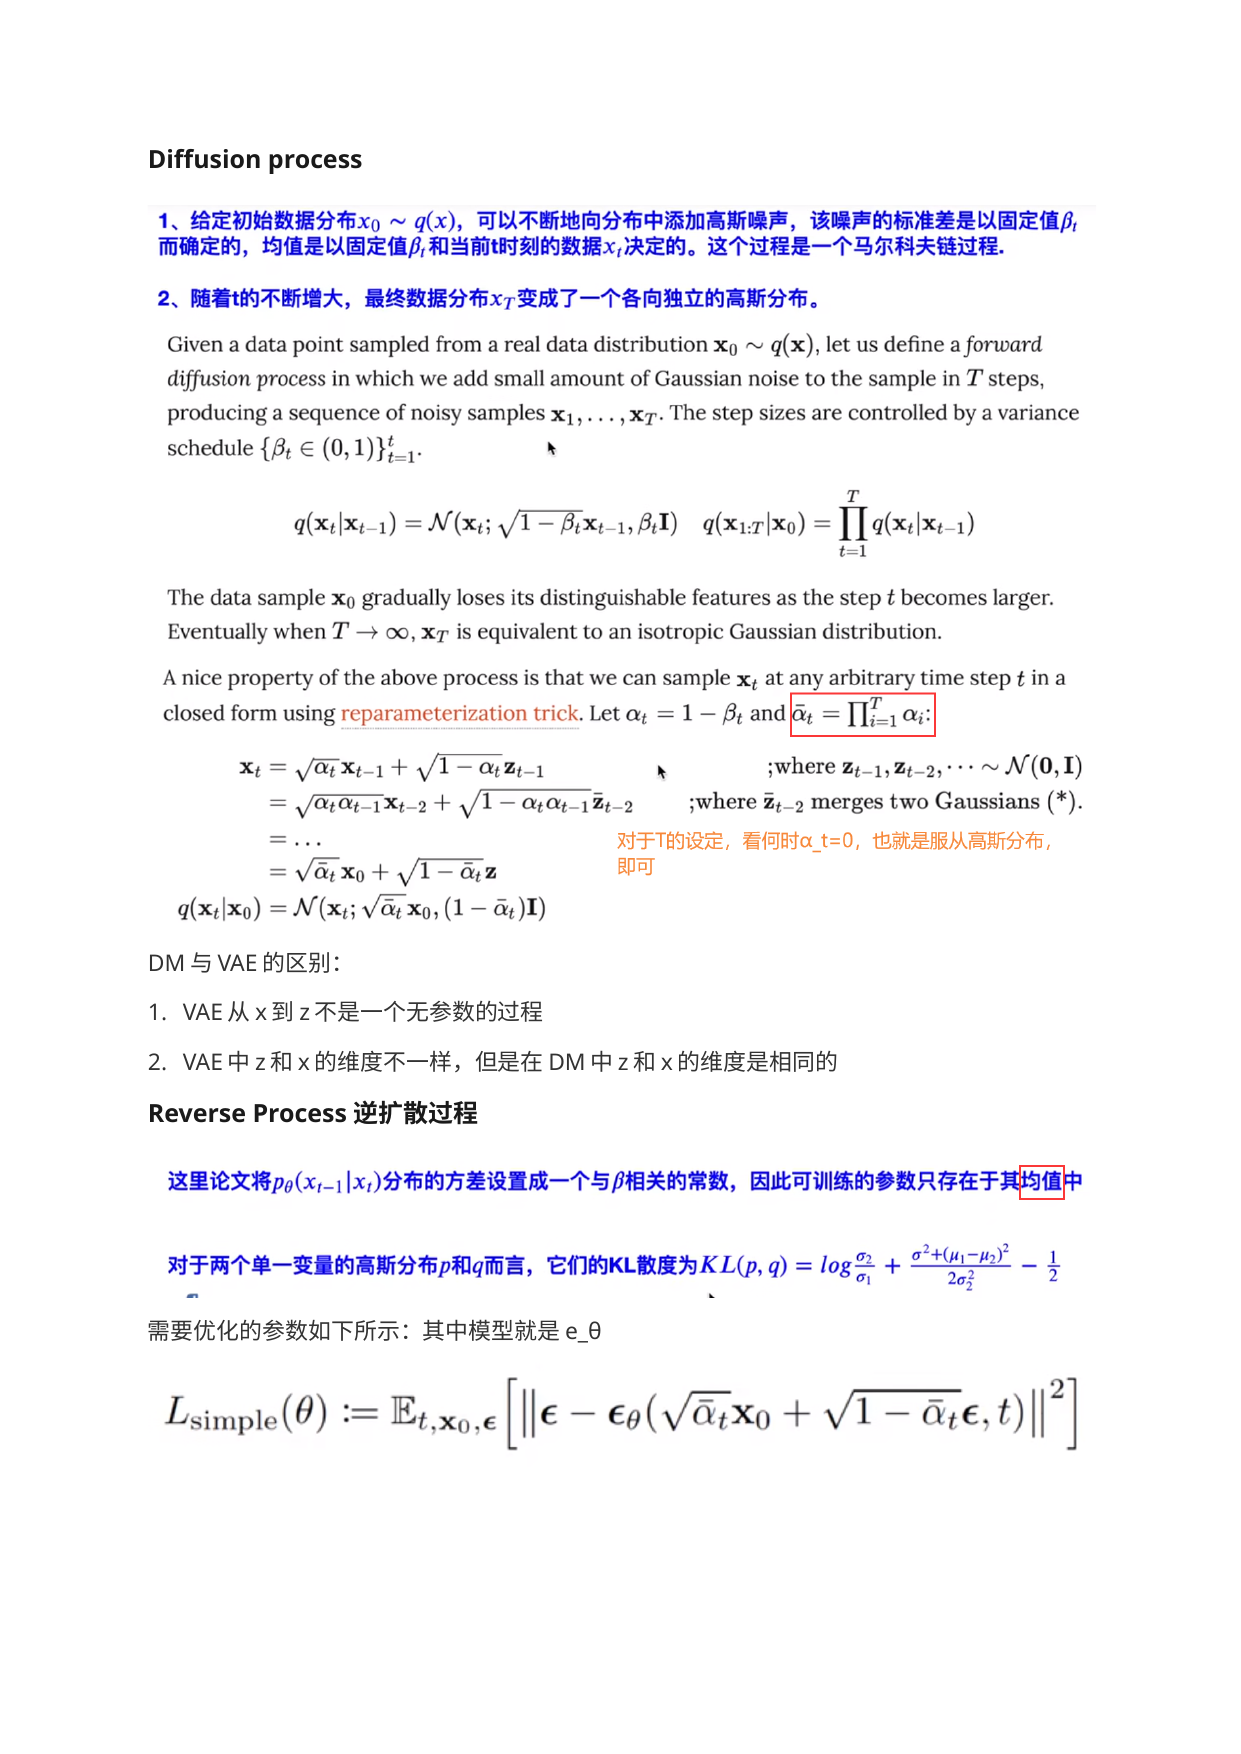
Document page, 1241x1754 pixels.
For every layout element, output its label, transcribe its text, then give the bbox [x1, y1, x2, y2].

text DM与VAE的区别： [148, 944, 1093, 978]
picture [147, 205, 1097, 651]
list VAE从x到z不是一个无参数的过程 [148, 994, 1093, 1027]
picture [147, 660, 1093, 929]
list VAE中z和x的维度不一样，但是在DM中z和x的维度是相同的 [148, 1044, 1093, 1077]
picture [147, 1362, 1093, 1468]
text 需要优化的参数如下所示：其中模型就是e_θ [148, 1313, 1093, 1346]
subtitle Diffusion process [148, 142, 1093, 176]
picture [147, 1161, 1093, 1298]
subtitle Reverse Process 逆扩散过程 [148, 1093, 1093, 1129]
